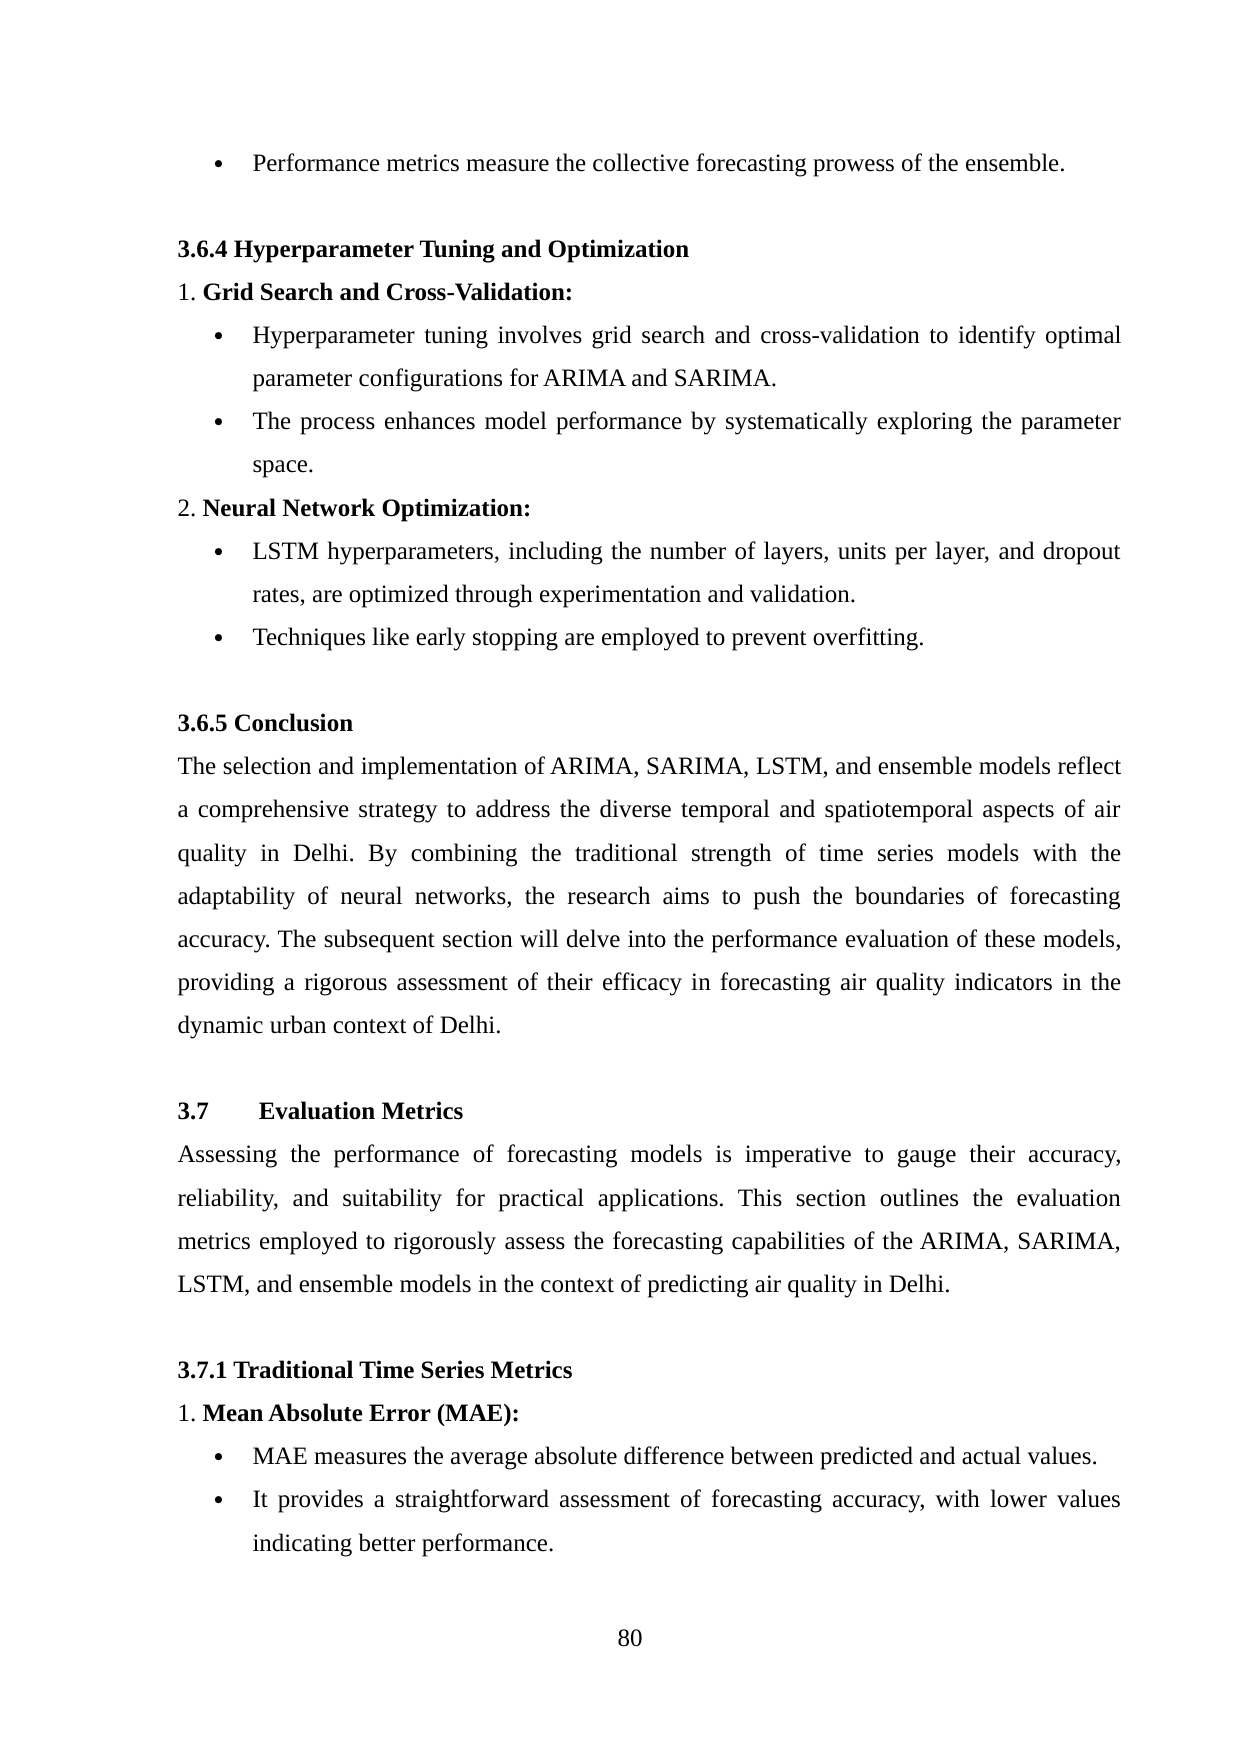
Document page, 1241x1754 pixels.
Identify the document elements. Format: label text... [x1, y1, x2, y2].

text 1. Mean Absolute Error (MAE): [177, 1398, 1122, 1427]
list The process enhances model performance by systematically exploring the parameter space. [215, 406, 1122, 478]
text 1. Grid Search and Cross-Validation: [177, 277, 1122, 306]
text 3.7 Evaluation Metrics [177, 1096, 1122, 1125]
text Assessing the performance of forecasting models is imperative to gauge their accuracy, reliability, and suitability for practical applications. This section outlines the evaluation metrics employed to rigorously assess the forecasting capabilities of the ARIMA, SARIMA, LSTM, and ensemble models in the context of predicting air quality in Delhi. [177, 1139, 1122, 1298]
list LSTM hyperparameters, including the number of layers, units per layer, and dropout rates, are optimized through experimentation and validation. [215, 536, 1122, 608]
text 3.6.4 Hyperparameter Tuning and Optimization [177, 234, 1122, 263]
text The selection and implementation of ARIMA, SARIMA, LSTM, and ensemble models reflect a comprehensive strategy to address the diverse temporal and spatiotemporal aspects of air quality in Delhi. By combining the traditional strength of time series models with the adaptability of neural networks, the research aims to push the boundaries of forecasting accuracy. The subsequent section will delve into the performance evaluation of these models, providing a rigorous assessment of their efficacy in forecasting air quality indicators in the dynamic urban context of Delhi. [177, 751, 1122, 1039]
list Performance metrics measure the collective forecasting prowess of the ensemble. [215, 148, 1122, 176]
list Techniques like early stopping are employed to prevent overfitting. [215, 622, 1122, 651]
text 3.7.1 Traditional Time Series Metrics [177, 1355, 1122, 1384]
list Hyperparameter tuning involves grid search and cross-validation to identify optimal parameter configurations for ARIMA and SARIMA. [215, 320, 1122, 392]
text 3.6.5 Conclusion [177, 708, 1122, 737]
list MAE measures the average absolute difference between predicted and actual values. [215, 1441, 1122, 1470]
list It provides a straightforward assessment of forecasting accuracy, with lower values indicating better performance. [215, 1484, 1122, 1556]
text 2. Neural Network Optimization: [177, 493, 1122, 521]
